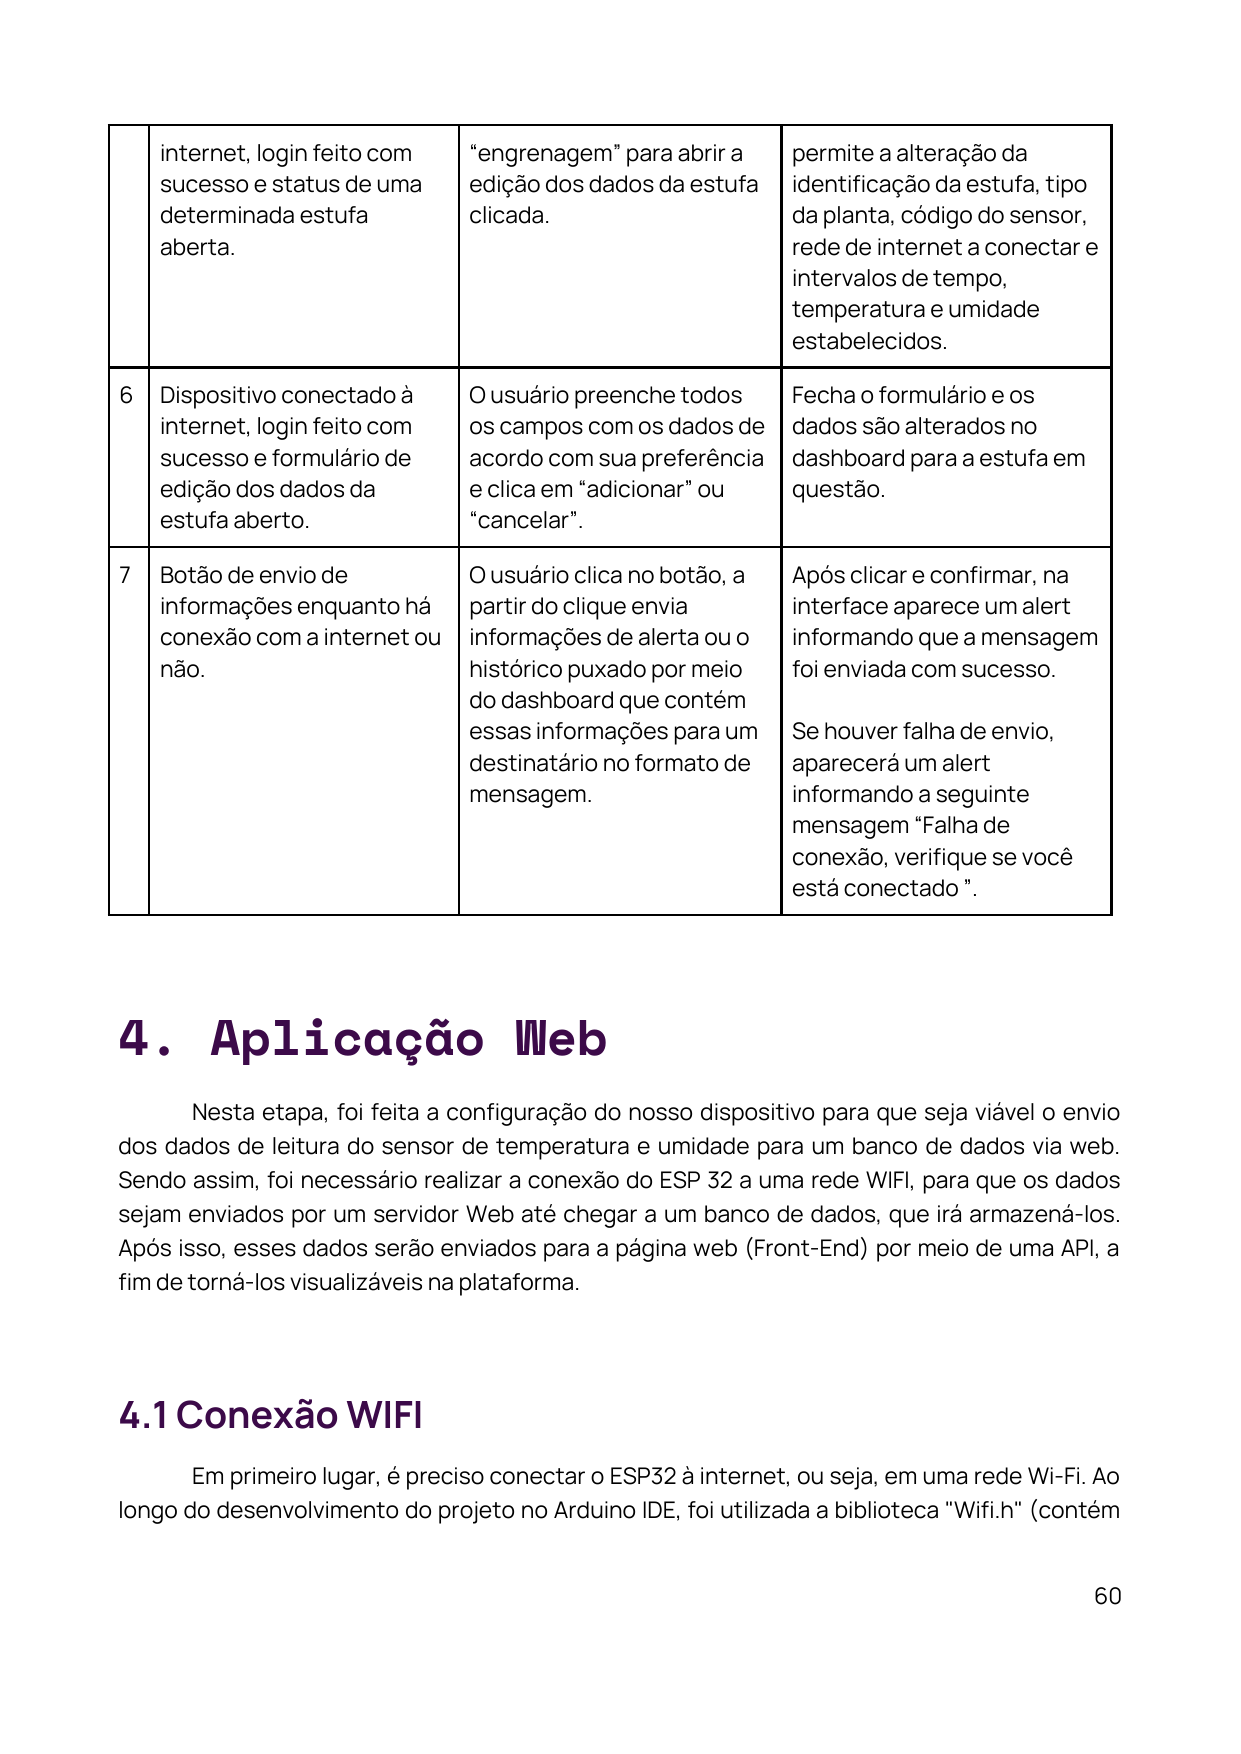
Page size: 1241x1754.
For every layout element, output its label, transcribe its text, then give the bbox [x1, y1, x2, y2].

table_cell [150, 126, 458, 366]
table_cell Fecha o formulário e os dados são alterados no dashboard para a estufa em questão. [783, 369, 1110, 546]
text Nesta etapa, foi feita a configuração do nosso dispositivo para que seja viável o envio dos dados de leitura do sensor de temperatura e umidade para um banco de dados via web. Sendo assim, foi necessário realizar a conexão do ESP 32 a uma rede WIFI, para que os dados sejam enviados por um servidor Web até chegar a um banco de dados, que irá armazená-los. Após isso, esses dados serão enviados para a página web (Front-End) por meio de uma API, a fim de torná-los visualizáveis na plataforma. [118, 1096, 1122, 1297]
table_cell Dispositivo conectado à internet, login feito com sucesso e formulário de edição dos dados da estufa aberto. [150, 369, 458, 546]
table_cell 5 [110, 126, 148, 366]
table_cell 7 [110, 548, 148, 914]
table_cell 6 [110, 369, 148, 546]
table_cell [460, 126, 780, 366]
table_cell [783, 126, 1110, 366]
table_cell Após clicar e confirmar, na interface aparece um alert informando que a mensagem foi enviada com sucesso. Se houver falha de envio, aparecerá um alert informando a seguinte mensagem “Falha de conexão, verifique se você está conectado ”. [783, 548, 1110, 914]
table_cell Botão de envio de informações enquanto há conexão com a internet ou não. [150, 548, 458, 914]
table_cell O usuário clica no botão, a partir do clique envia informações de alerta ou o histórico puxado por meio do dashboard que contém essas informações para um destinatário no formato de mensagem. [460, 548, 780, 914]
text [118, 1460, 1122, 1525]
subtitle 4. Aplicação Web [118, 1000, 1122, 1074]
table_cell O usuário preenche todos os campos com os dados de acordo com sua preferência e clica em “adicionar” ou “cancelar”. [460, 369, 780, 546]
subtitle 4.1 Conexão WIFI [118, 1388, 1122, 1439]
